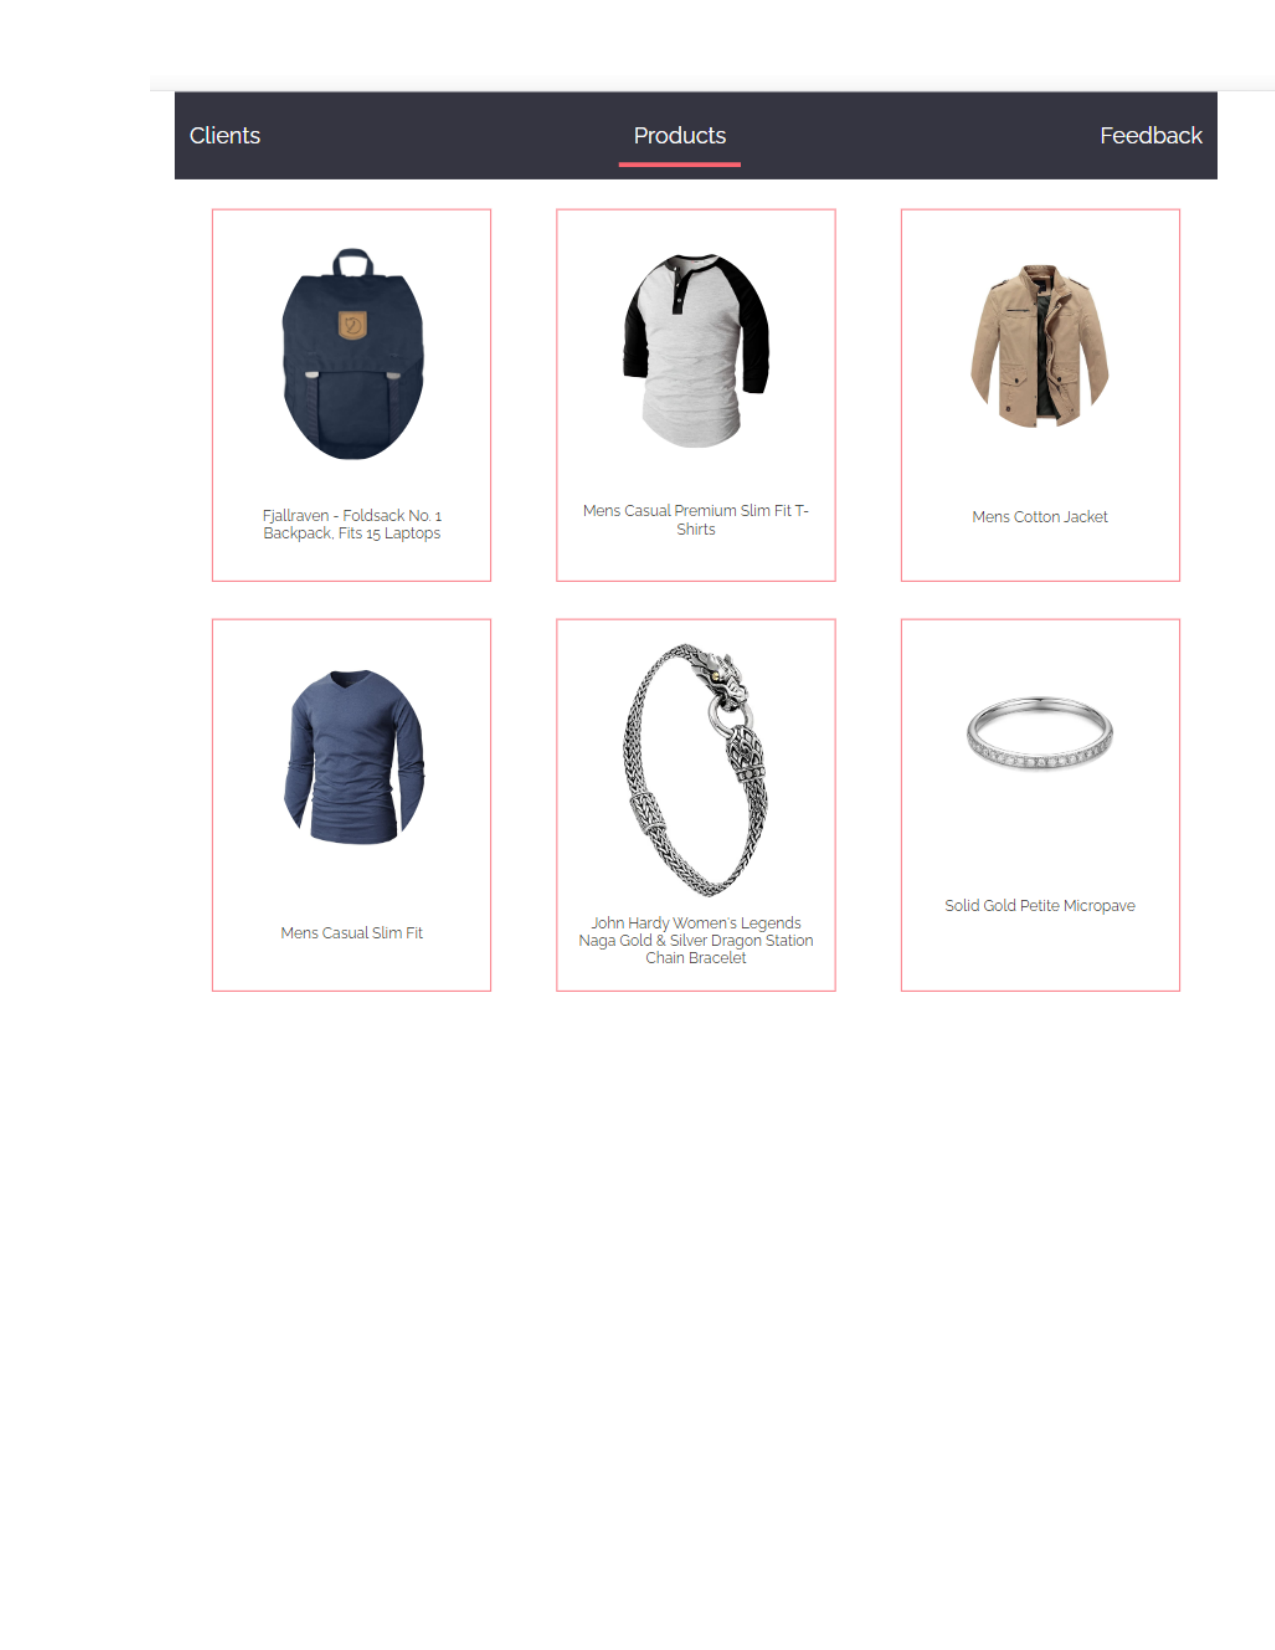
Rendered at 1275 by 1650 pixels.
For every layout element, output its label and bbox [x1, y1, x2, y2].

picture [150, 75, 1275, 1018]
